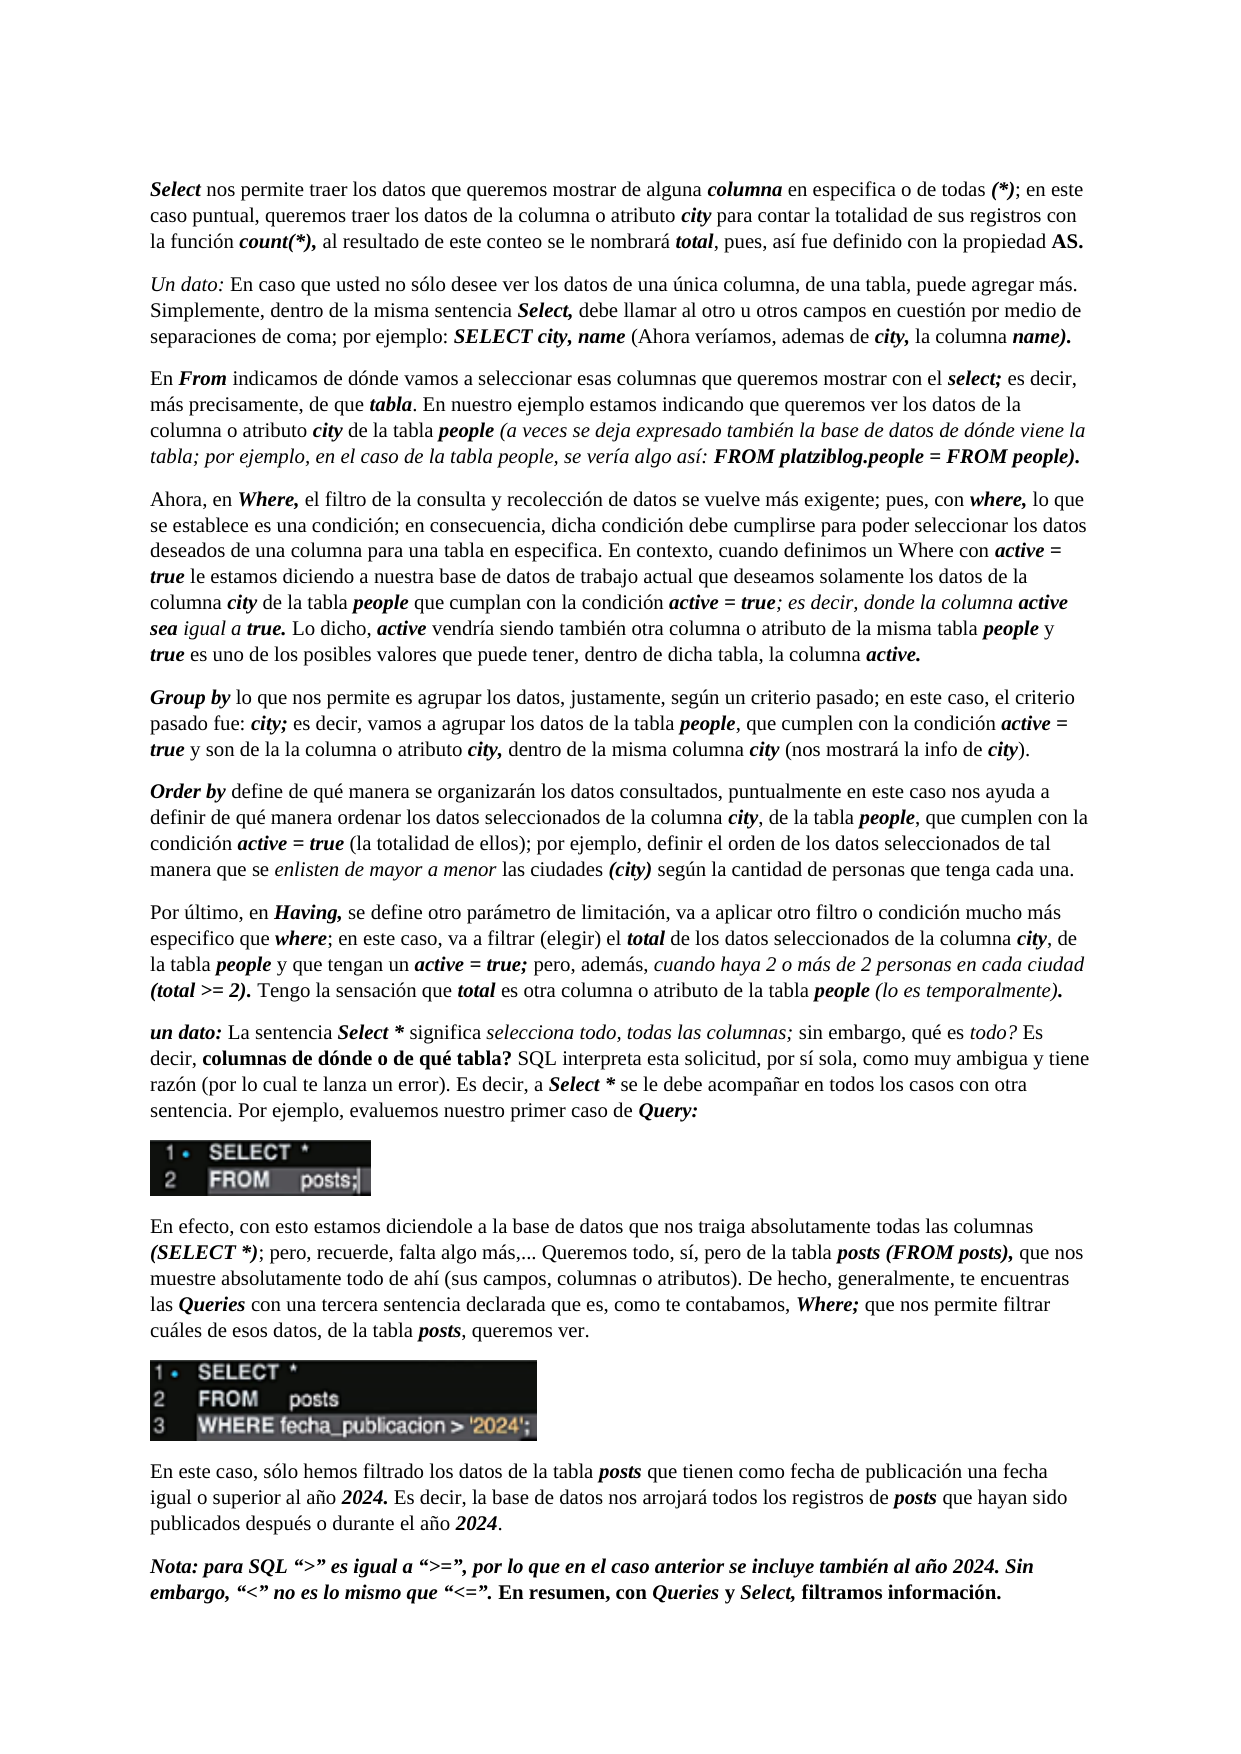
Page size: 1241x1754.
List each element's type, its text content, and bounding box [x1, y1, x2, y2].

text Group by lo que nos permite es agrupar los datos, justamente, según un criterio pasado; en este caso, el criterio pasado fue: city; es decir, vamos a agrupar los datos de la tabla people, que cumplen con la condición active = true y son de la la columna o atributo city, dentro de la misma columna city (nos mostrará la info de city). [150, 685, 1090, 761]
text Ahora, en Where, el filtro de la consulta y recolección de datos se vuelve más exigente; pues, con where, lo que se establece es una condición; en consecuencia, dicha condición debe cumplirse para poder seleccionar los datos deseados de una columna para una tabla en especifica. En contexto, cuando definimos un Where con active = true le estamos diciendo a nuestra base de datos de trabajo actual que deseamos solamente los datos de la columna city de la tabla people que cumplan con la condición active = true; es decir, donde la columna active sea igual a true. Lo dicho, active vendría siendo también otra columna o atributo de la misma tabla people y true es uno de los posibles valores que puede tener, dentro de dicha tabla, la columna active. [150, 487, 1090, 666]
text En From indicamos de dónde vamos a seleccionar esas columnas que queremos mostrar con el select; es decir, más precisamente, de que tabla. En nuestro ejemplo estamos indicando que queremos ver los datos de la columna o atributo city de la tabla people (a veces se deja expresado también la base de datos de dónde viene la tabla; por ejemplo, en el caso de la tabla people, se vería algo así: FROM platziblog.people = FROM people). [150, 366, 1090, 468]
picture [150, 1360, 537, 1441]
text En este caso, sólo hemos filtrado los datos de la tabla posts que tienen como fecha de publicación una fecha igual o superior al año 2024. Es decir, la base de datos nos arrojará todos los registros de posts que hayan sido publicados después o durante el año 2024. [150, 1459, 1090, 1535]
text Select nos permite traer los datos que queremos mostrar de alguna columna en especifica o de todas (*); en este caso puntual, queremos traer los datos de la columna o atributo city para contar la totalidad de sus registros con la función count(*), al resultado de este conteo se le nombrará total, pues, así fue definido con la propiedad AS. [150, 177, 1090, 253]
text En efecto, con esto estamos diciendole a la base de datos que nos traiga absolutamente todas las columnas (SELECT *); pero, recuerde, falta algo más,... Queremos todo, sí, pero de la tabla posts (FROM posts), que nos muestre absolutamente todo de ahí (sus campos, columnas o atributos). De hecho, generalmente, te encuentras las Queries con una tercera sentencia declarada que es, como te contabamos, Where; que nos permite filtrar cuáles de esos datos, de la tabla posts, queremos ver. [150, 1214, 1090, 1342]
text Por último, en Having, se define otro parámetro de limitación, va a aplicar otro filtro o condición mucho más especifico que where; en este caso, va a filtrar (elegir) el total de los datos seleccionados de la columna city, de la tabla people y que tengan un active = true; pero, además, cuando haya 2 o más de 2 personas en cada ciudad (total >= 2). Tengo la sensación que total es otra columna o atributo de la tabla people (lo es temporalmente). [150, 900, 1090, 1002]
text Nota: para SQL “>” es igual a “>=”, por lo que en el caso anterior se incluye también al año 2024. Sin embargo, “<” no es lo mismo que “<=”. En resumen, con Queries y Select, filtramos información. [150, 1554, 1090, 1604]
picture [150, 1140, 371, 1196]
text un dato: La sentencia Select * significa selecciona todo, todas las columnas; sin embargo, qué es todo? Es decir, columnas de dónde o de qué tabla? SQL interpreta esta solicitud, por sí sola, como muy ambigua y tiene razón (por lo cual te lanza un error). Es decir, a Select * se le debe acompañar en todos los casos con otra sentencia. Por ejemplo, evaluemos nuestro primer caso de Query: [150, 1020, 1090, 1122]
text Order by define de qué manera se organizarán los datos consultados, puntualmente en este caso nos ayuda a definir de qué manera ordenar los datos seleccionados de la columna city, de la tabla people, que cumplen con la condición active = true (la totalidad de ellos); por ejemplo, definir el orden de los datos seleccionados de tal manera que se enlisten de mayor a menor las ciudades (city) según la cantidad de personas que tenga cada una. [150, 779, 1090, 881]
text Un dato: En caso que usted no sólo desee ver los datos de una única columna, de una tabla, puede agregar más. Simplemente, dentro de la misma sentencia Select, debe llamar al otro u otros campos en cuestión por medio de separaciones de coma; por ejemplo: SELECT city, name (Ahora veríamos, ademas de city, la columna name). [150, 272, 1090, 348]
